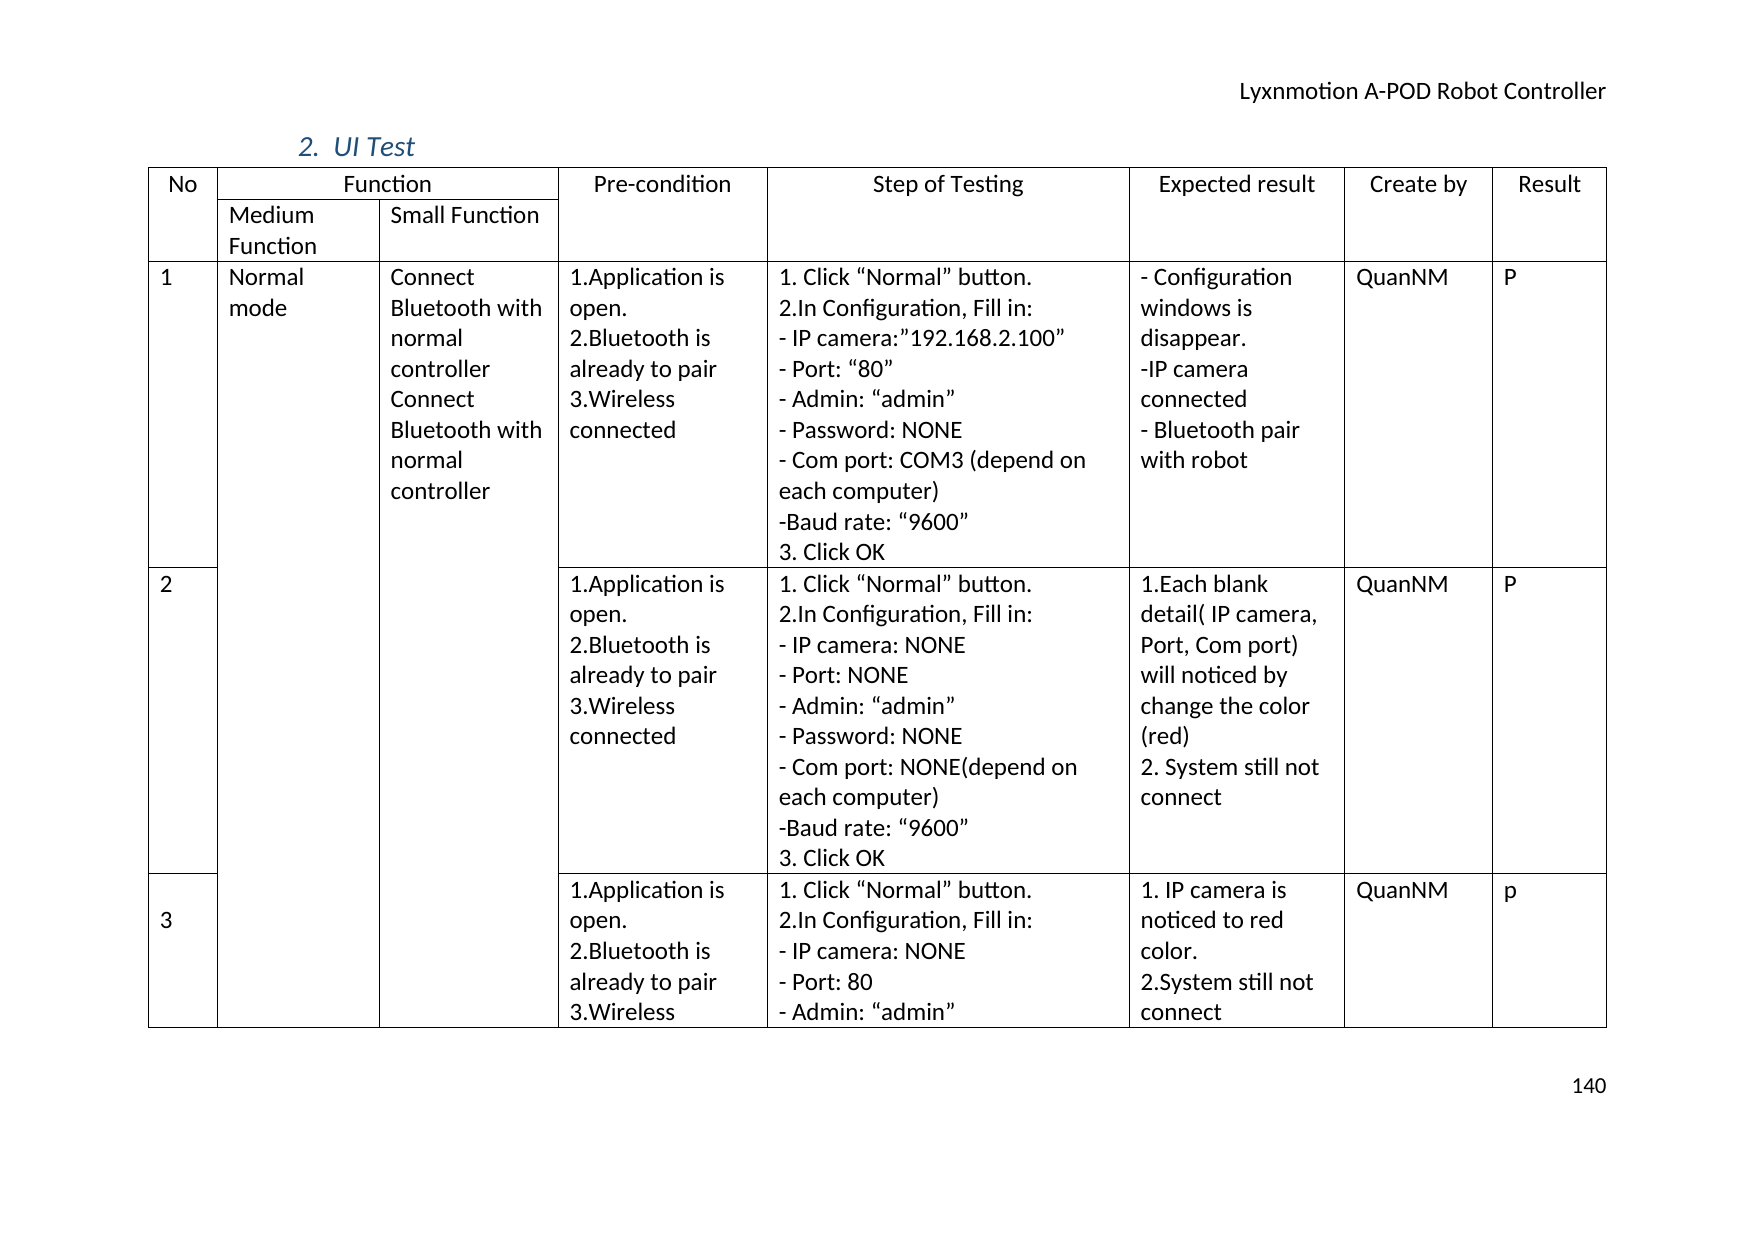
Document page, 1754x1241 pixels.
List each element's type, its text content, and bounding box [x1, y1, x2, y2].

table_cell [1130, 874, 1344, 1027]
table_cell P [1493, 568, 1606, 873]
table_cell 2 [149, 568, 217, 873]
table_cell 1. Click “Normal” button. 2.In Configuration, Fill in: - IP camera:”192.168.2.100” - Port: “80” - Admin: “admin” - Password: NONE - Com port: COM3 (depend on each computer) -Baud rate: “9600” 3. Click OK [768, 262, 1129, 567]
table_cell - Configuration windows is disappear. -IP camera connected - Bluetooth pair with robot [1130, 262, 1344, 567]
table_header No [149, 168, 217, 261]
table_cell Normal mode [218, 262, 379, 1027]
table_cell 3 [149, 874, 217, 1027]
table_header Step of Testing [768, 168, 1129, 261]
table_cell p [1493, 874, 1606, 1027]
table_cell QuanNM [1345, 262, 1492, 567]
table_cell 1. Click “Normal” button. 2.In Configuration, Fill in: - IP camera: NONE - Port: NONE - Admin: “admin” - Password: NONE - Com port: NONE(depend on each computer) -Baud rate: “9600” 3. Click OK [768, 568, 1129, 873]
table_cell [559, 874, 767, 1027]
table_cell Connect Bluetooth with normal controller Connect Bluetooth with normal controller [380, 262, 558, 1027]
table_header Create by [1345, 168, 1492, 261]
table_cell 1.Application is open. 2.Bluetooth is already to pair 3.Wireless connected [559, 568, 767, 873]
table_header Function [218, 168, 558, 198]
table_cell QuanNM [1345, 568, 1492, 873]
table_cell Small Function [380, 200, 558, 261]
table_cell QuanNM [1345, 874, 1492, 1027]
table_header Expected result [1130, 168, 1344, 261]
subtitle UI Test [298, 128, 1606, 164]
table_cell P [1493, 262, 1606, 567]
table_cell 1.Each blank detail( IP camera, Port, Com port) will noticed by change the color (red) 2. System still not connect [1130, 568, 1344, 873]
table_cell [768, 874, 1129, 1027]
table_cell Medium Function [218, 200, 379, 261]
table_header Pre-condition [559, 168, 767, 261]
table_cell 1.Application is open. 2.Bluetooth is already to pair 3.Wireless connected [559, 262, 767, 567]
table_cell 1 [149, 262, 217, 567]
table_header Result [1493, 168, 1606, 261]
